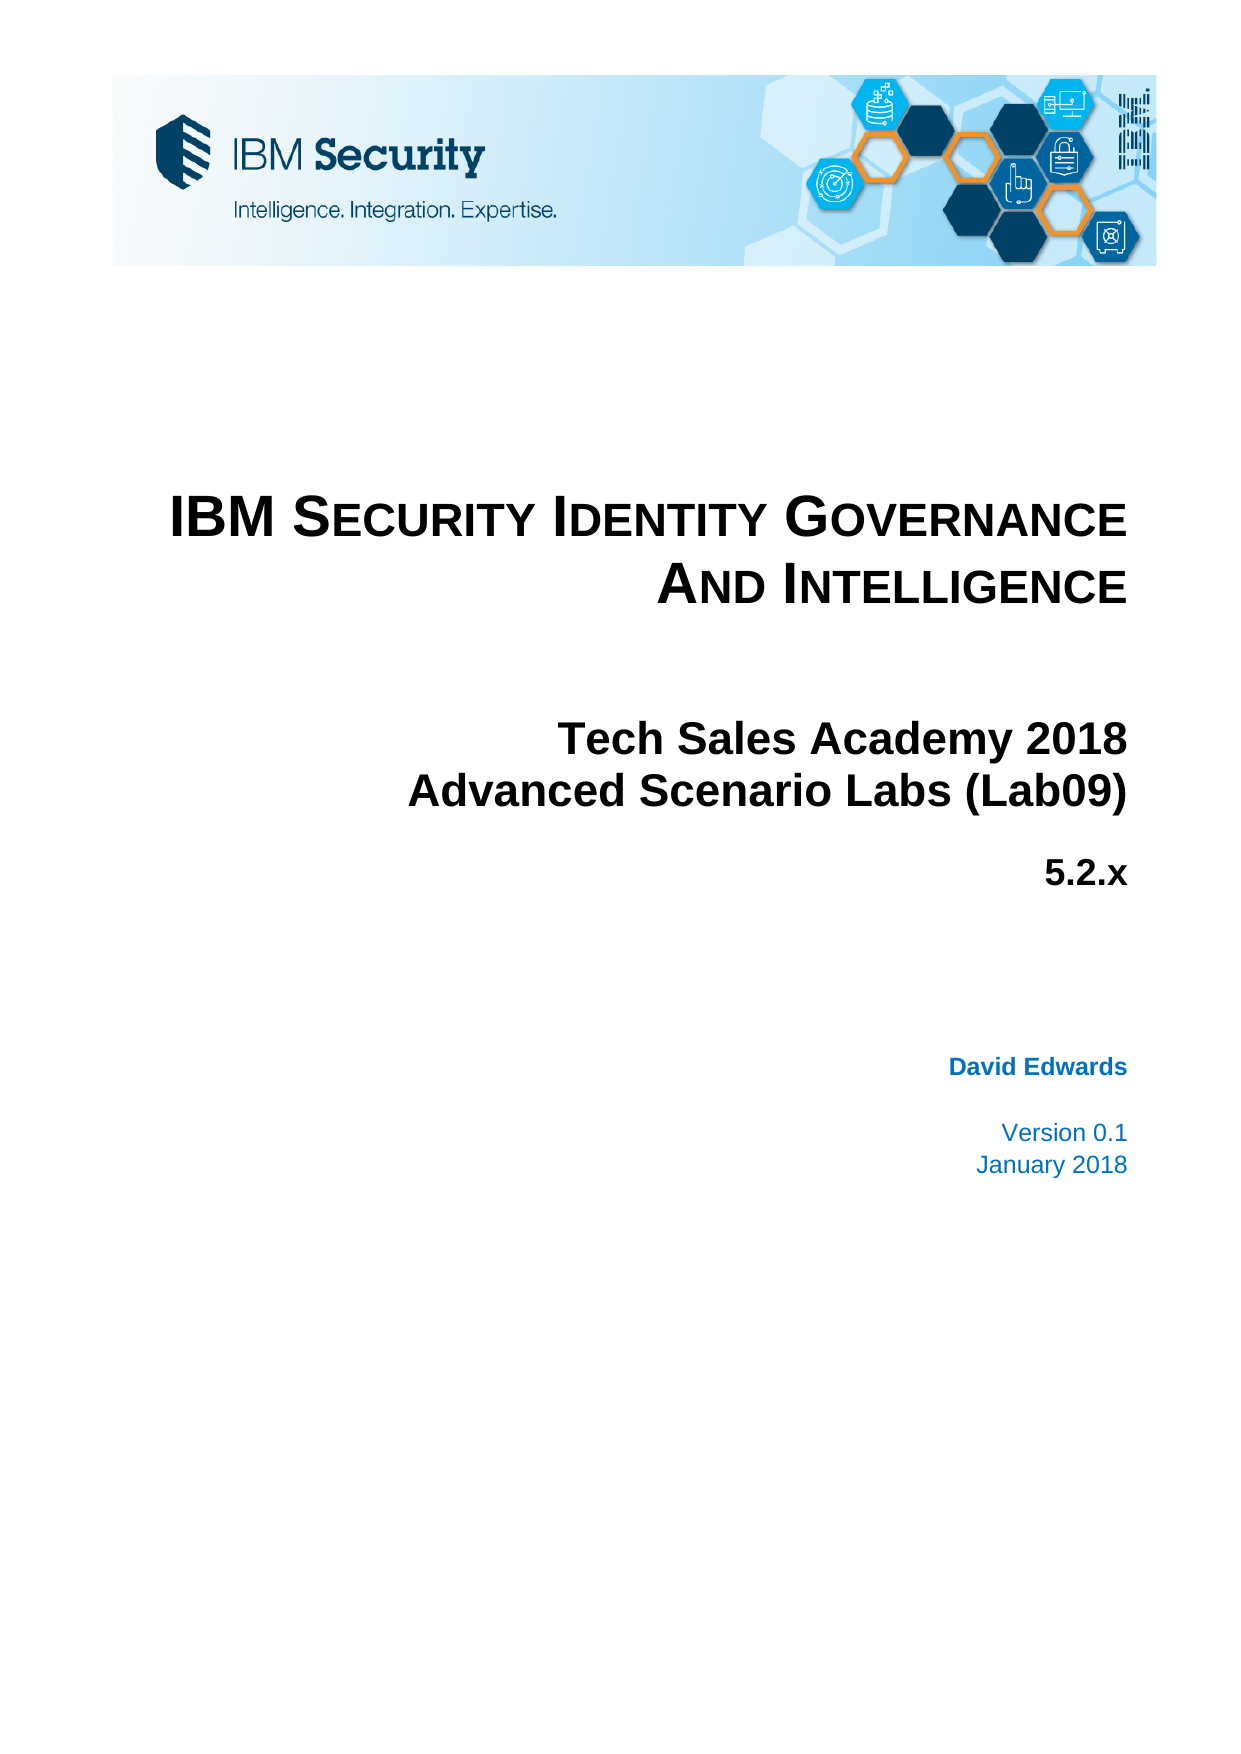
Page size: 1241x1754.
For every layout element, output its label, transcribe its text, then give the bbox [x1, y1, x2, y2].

title Advanced Scenario Labs (Lab09) [112, 764, 1128, 817]
title And Intelligence [19, 548, 1128, 615]
picture [112, 75, 1157, 266]
title Tech Sales Academy 2018 [112, 711, 1128, 764]
text David Edwards [112, 1051, 1128, 1080]
title IBM Security Identity Governance [19, 481, 1128, 548]
text January 2018 [112, 1151, 1128, 1179]
text Version 0.1 [112, 1117, 1128, 1146]
title 5.2.x [112, 850, 1128, 893]
